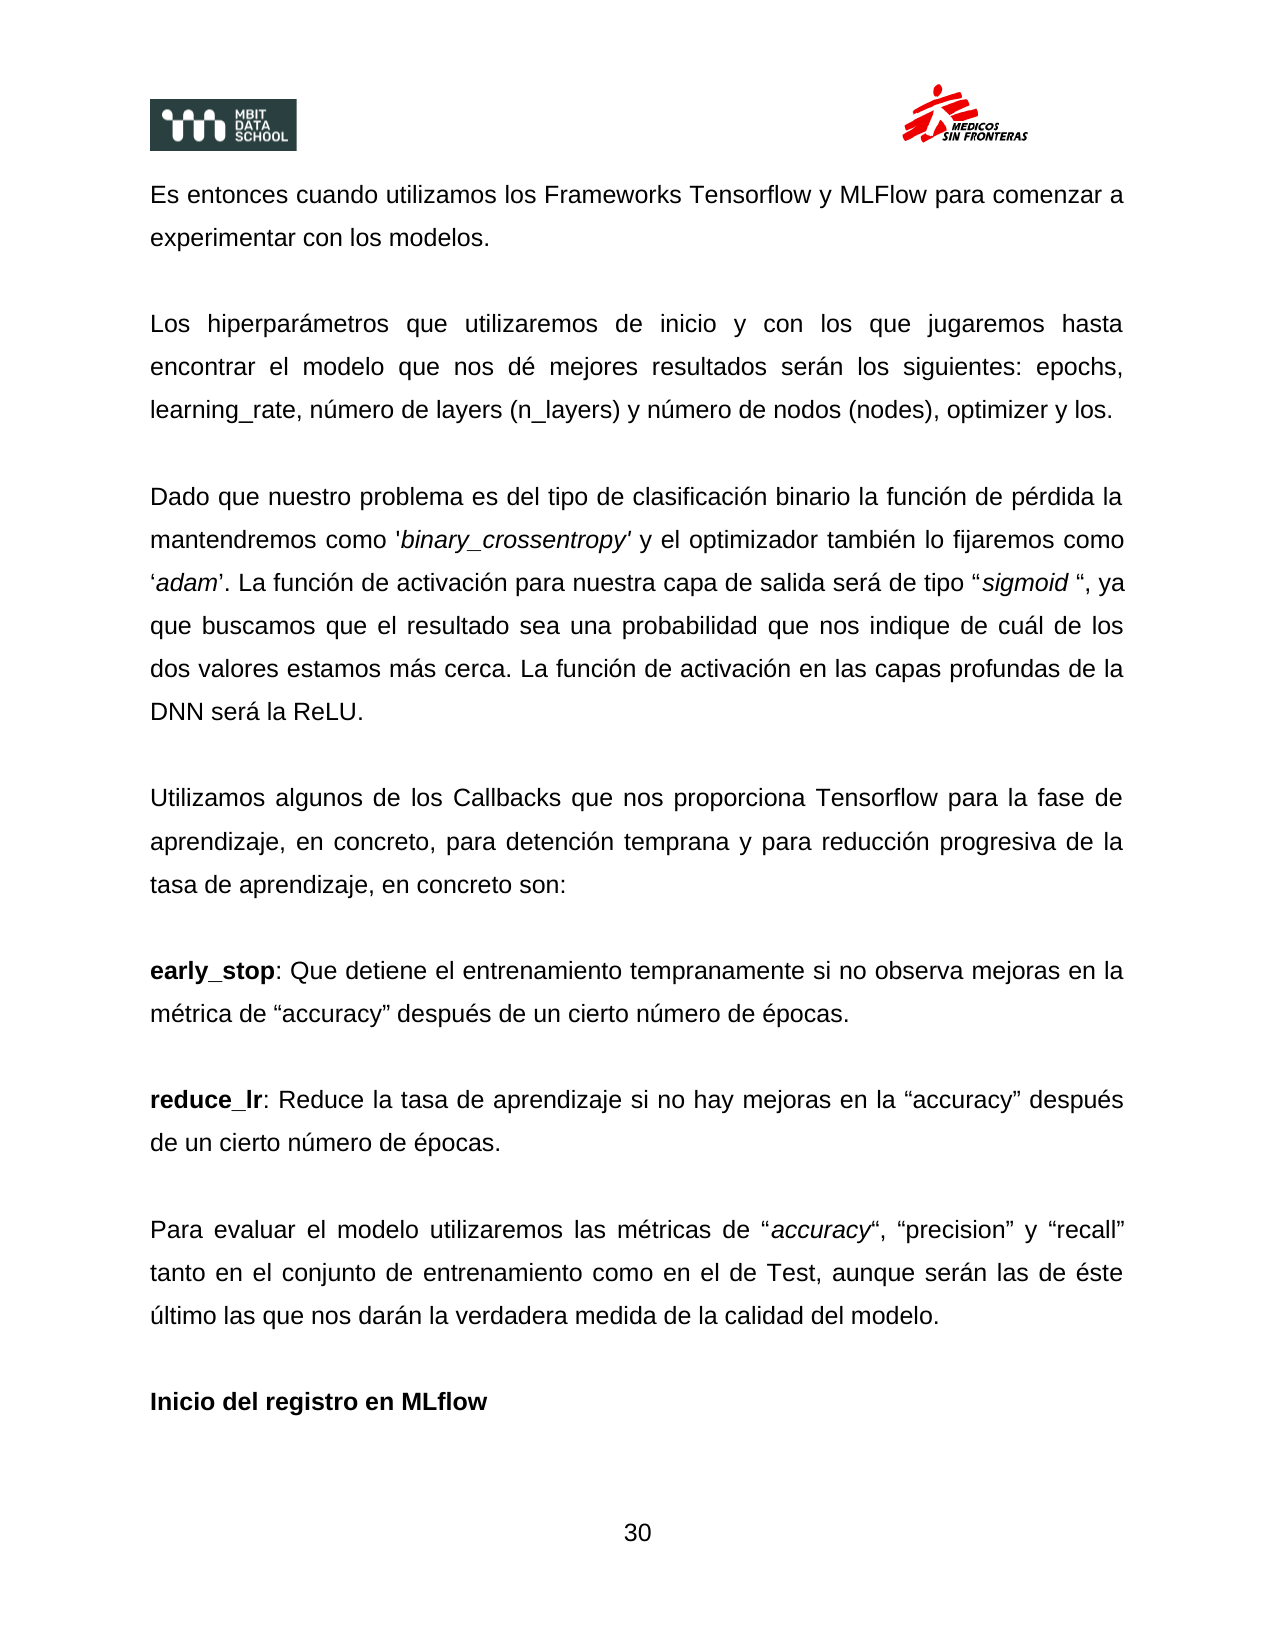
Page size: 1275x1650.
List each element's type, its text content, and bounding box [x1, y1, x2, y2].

text Los hiperparámetros que utilizaremos de inicio y con los que jugaremos hasta encontrar el modelo que nos dé mejores resultados serán los siguientes: epochs, learning_rate, número de layers (n_layers) y número de nodos (nodes), optimizer y los. [150, 309, 1125, 424]
text Es entonces cuando utilizamos los Frameworks Tensorflow y MLFlow para comenzar a experimentar con los modelos. [150, 179, 1125, 251]
text reduce_lr: Reduce la tasa de aprendizaje si no hay mejoras en la “accuracy” después de un cierto número de épocas. [150, 1085, 1125, 1157]
text Dado que nuestro problema es del tipo de clasificación binario la función de pérdida la mantendremos como 'binary_crossentropy' y el optimizador también lo fijaremos como ‘adam’. La función de activación para nuestra capa de salida será de tipo “sigmoid “, ya que buscamos que el resultado sea una probabilidad que nos indique de cuál de los dos valores estamos más cerca. La función de activación en las capas profundas de la DNN será la ReLU. [150, 481, 1125, 726]
picture [893, 75, 1036, 151]
text Para evaluar el modelo utilizaremos las métricas de “accuracy“, “precision” y “recall” tanto en el conjunto de entrenamiento como en el de Test, aunque serán las de éste último las que nos darán la verdadera medida de la calidad del modelo. [150, 1214, 1125, 1329]
text Inicio del registro en MLflow [150, 1387, 1125, 1416]
picture [150, 99, 297, 151]
text Utilizamos algunos de los Callbacks que nos proporciona Tensorflow para la fase de aprendizaje, en concreto, para detención temprana y para reducción progresiva de la tasa de aprendizaje, en concreto son: [150, 783, 1125, 898]
text early_stop: Que detiene el entrenamiento tempranamente si no observa mejoras en la métrica de “accuracy” después de un cierto número de épocas. [150, 956, 1125, 1028]
